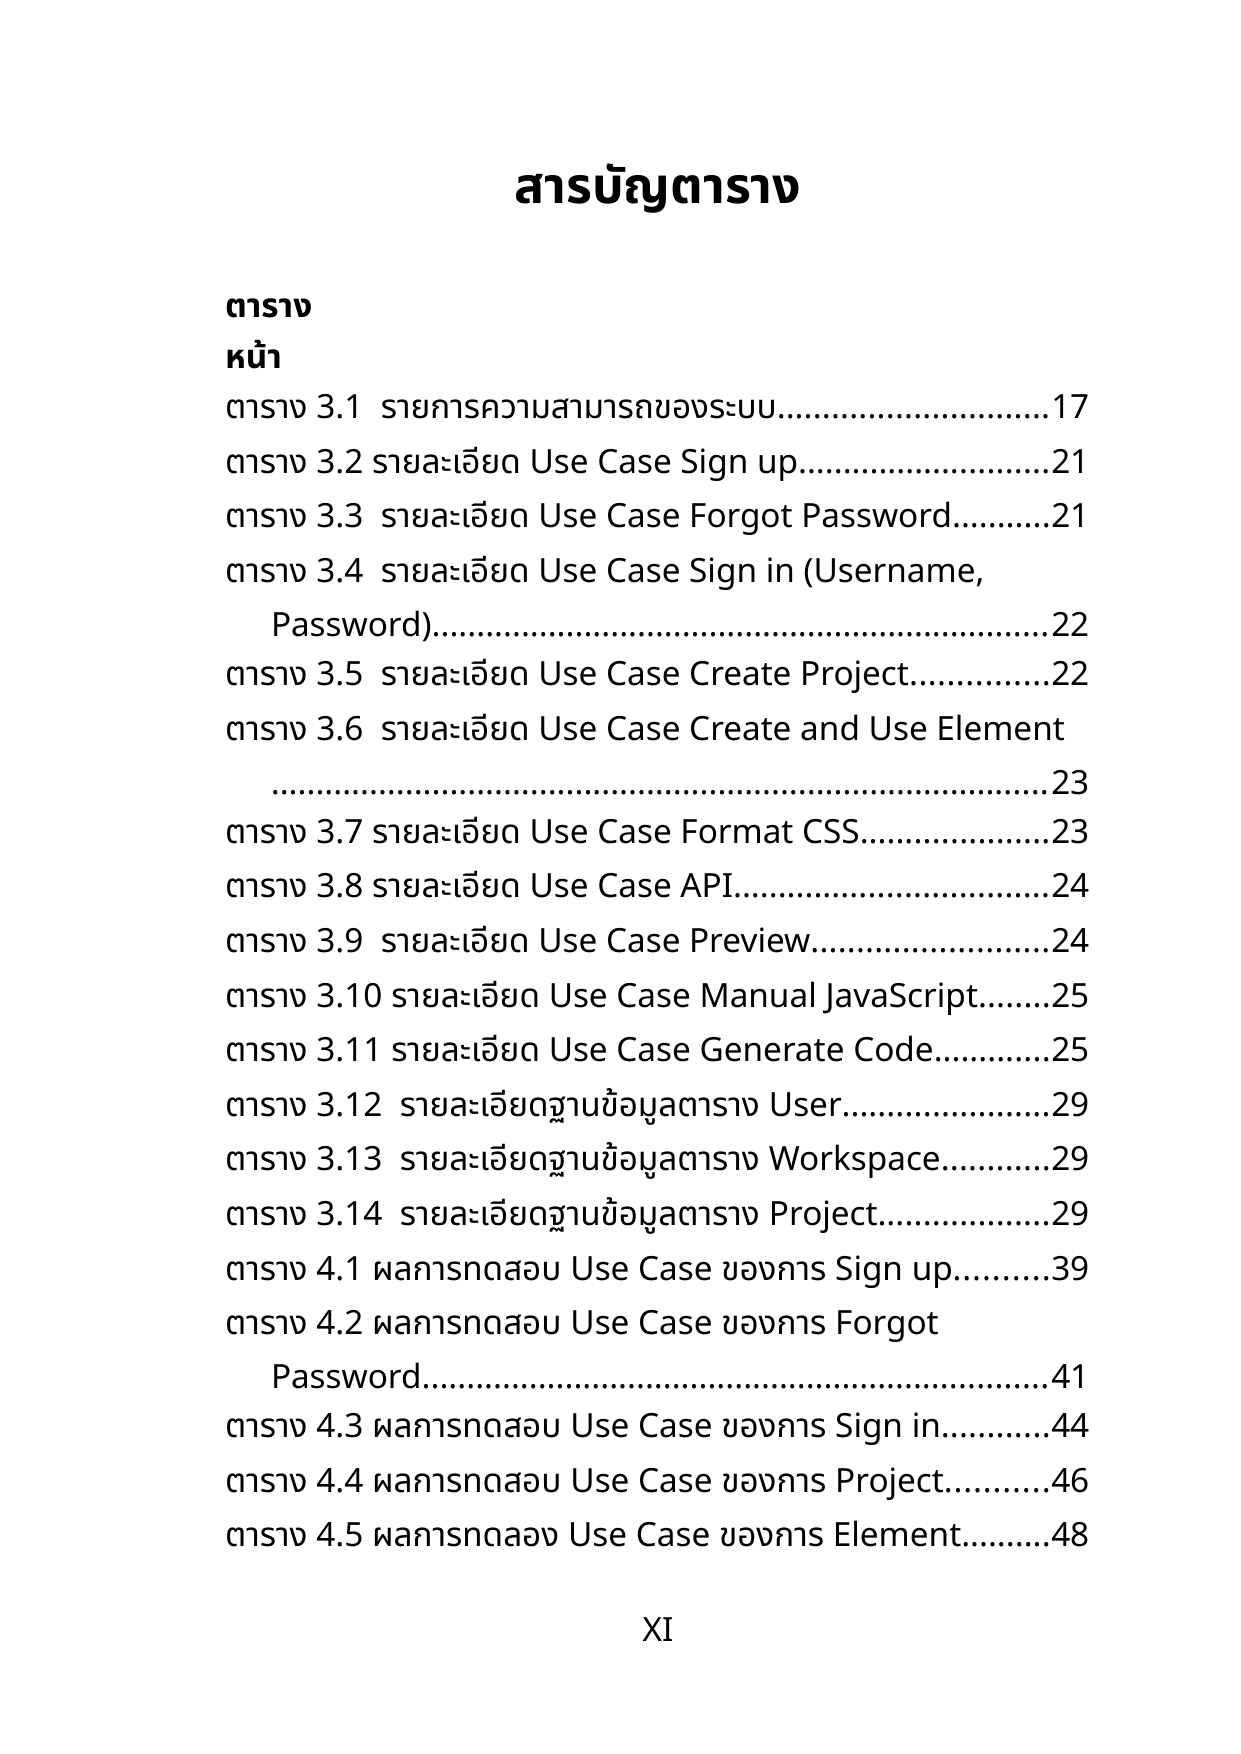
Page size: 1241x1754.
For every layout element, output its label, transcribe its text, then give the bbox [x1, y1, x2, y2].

text ตาราง 3.6 รายละเอียด Use Case Create and Use Element 23 [225, 704, 1090, 804]
text ตาราง 3.11 รายละเอียด Use Case Generate Code 25 [225, 1026, 1090, 1077]
text ตาราง 3.10 รายละเอียด Use Case Manual JavaScript 25 [225, 971, 1090, 1022]
text ตาราง 3.13 รายละเอียดฐานข้อมูลตาราง Workspace 29 [225, 1135, 1090, 1186]
text ตาราง 4.3 ผลการทดสอบ Use Case ของการ Sign in 44 [225, 1402, 1090, 1453]
text ตาราง 3.1 รายการความสามารถของระบบ 17 [225, 383, 1090, 434]
text ตาราง 3.4 รายละเอียด Use Case Sign in (Username, Password) 22 [225, 547, 1090, 646]
text ตาราง 4.1 ผลการทดสอบ Use Case ของการ Sign up 39 [225, 1244, 1090, 1295]
text ตาราง 3.9 รายละเอียด Use Case Preview 24 [225, 917, 1090, 967]
text ตาราง 3.3 รายละเอียด Use Case Forgot Password 21 [225, 492, 1090, 543]
text ตาราง 3.5 รายละเอียด Use Case Create Project 22 [225, 650, 1090, 701]
text ตาราง 3.14 รายละเอียดฐานข้อมูลตาราง Project 29 [225, 1190, 1090, 1240]
text ตาราง 3.12 รายละเอียดฐานข้อมูลตาราง User 29 [225, 1081, 1090, 1131]
text ตาราง หน้า [225, 282, 1090, 383]
text ตาราง 3.7 รายละเอียด Use Case Format CSS 23 [225, 808, 1090, 858]
text ตาราง 4.5 ผลการทดลอง Use Case ของการ Element 48 [225, 1511, 1090, 1562]
text ตาราง 3.2 รายละเอียด Use Case Sign up 21 [225, 438, 1090, 488]
text ตาราง 4.2 ผลการทดสอบ Use Case ของการ Forgot Password 41 [225, 1299, 1090, 1398]
text ตาราง 3.8 รายละเอียด Use Case API 24 [225, 862, 1090, 913]
text ตาราง 4.4 ผลการทดสอบ Use Case ของการ Project 46 [225, 1457, 1090, 1507]
subtitle สารบัญตาราง [225, 150, 1090, 226]
